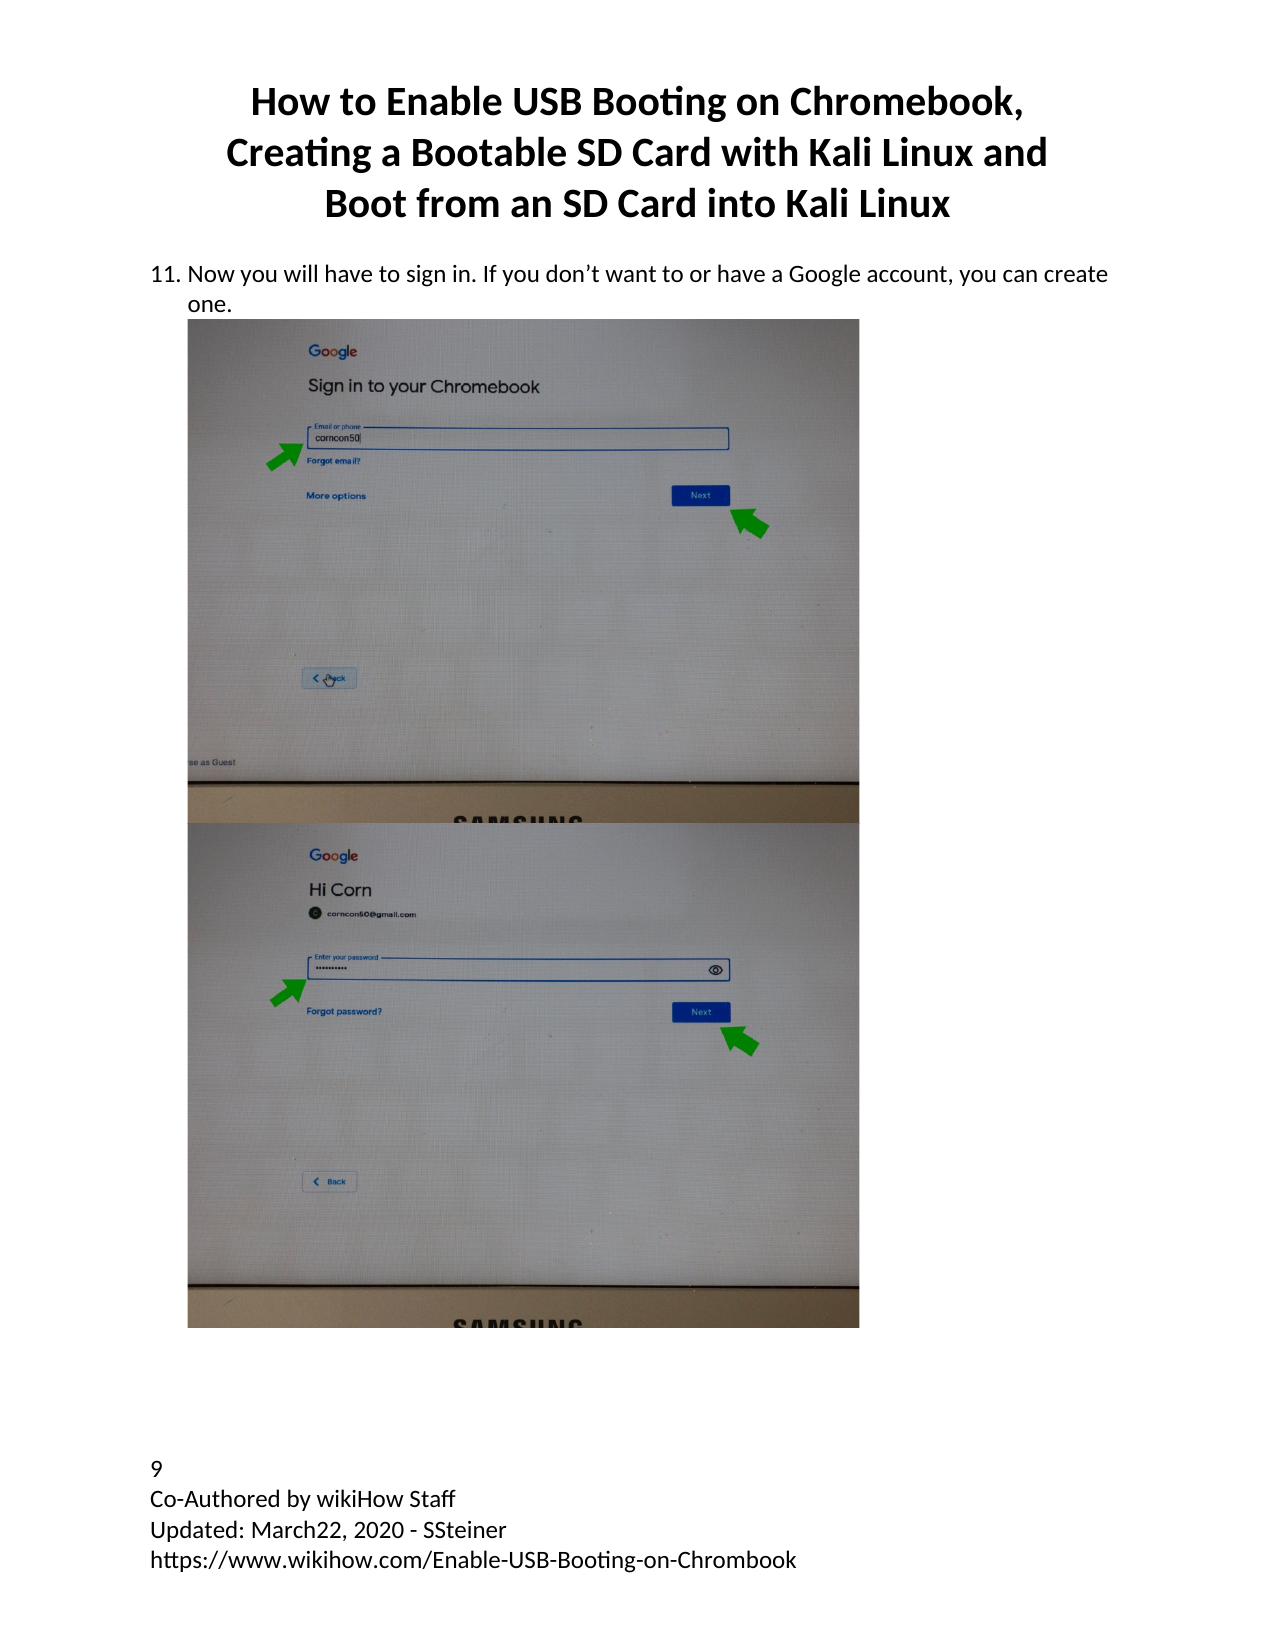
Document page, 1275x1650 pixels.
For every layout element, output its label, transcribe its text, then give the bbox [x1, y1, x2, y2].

list Now you will have to sign in. If you don’t want to or have a Google account, you can create one. [150, 258, 1125, 319]
picture [187, 319, 860, 1328]
